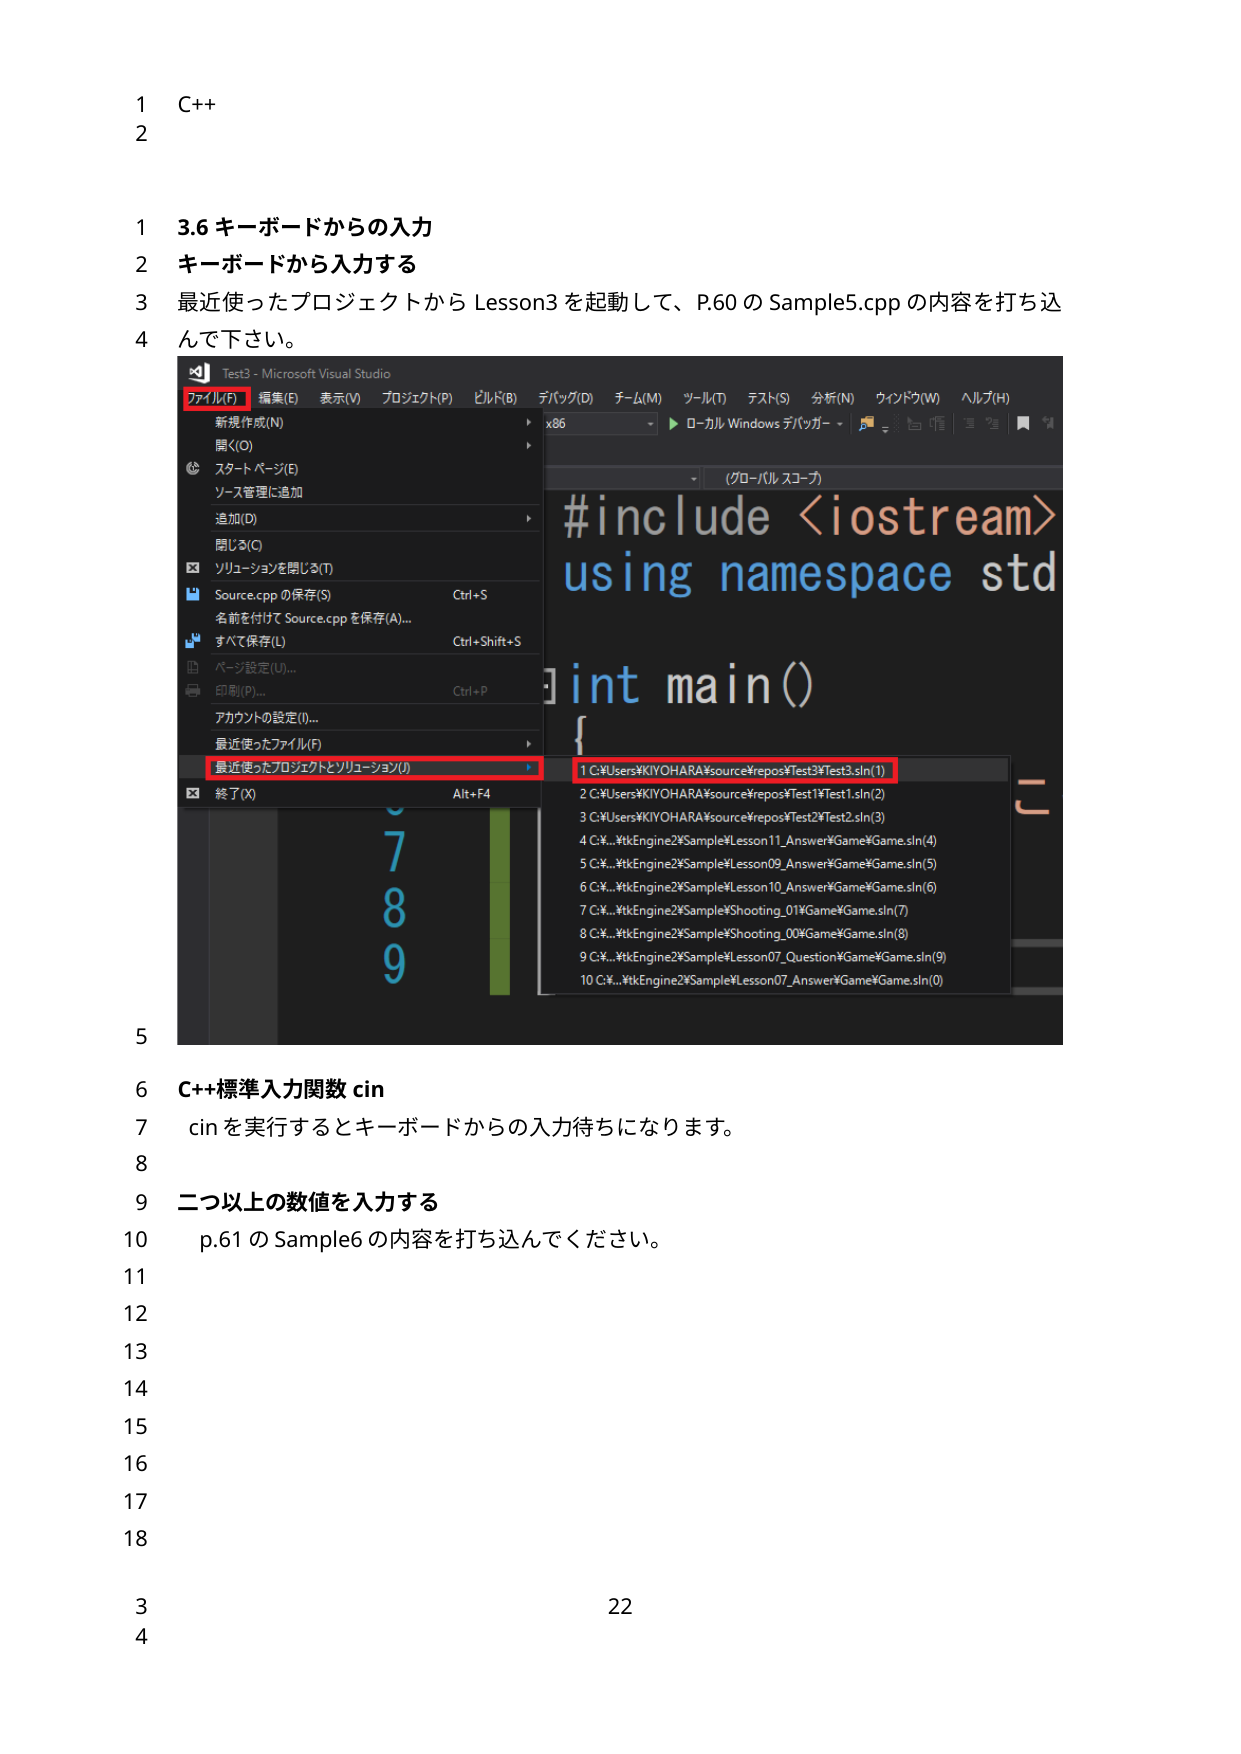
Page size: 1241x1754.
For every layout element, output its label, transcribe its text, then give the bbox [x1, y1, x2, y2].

subtitle 3.6 キーボードからの入力 [177, 207, 1063, 244]
text p.61のSample6の内容を打ち込んでください。 [177, 1219, 1063, 1257]
text キーボードから入力する [177, 244, 1063, 282]
text C++標準入力関数 cin [177, 1069, 1063, 1107]
text 最近使ったプロジェクトからLesson3を起動して、P.60のSample5.cppの内容を打ち込んで下さい。 [177, 282, 1063, 356]
text cinを実行するとキーボードからの入力待ちになります。 [177, 1107, 1063, 1144]
picture [177, 356, 1063, 1045]
text 二つ以上の数値を入力する [177, 1182, 1063, 1219]
